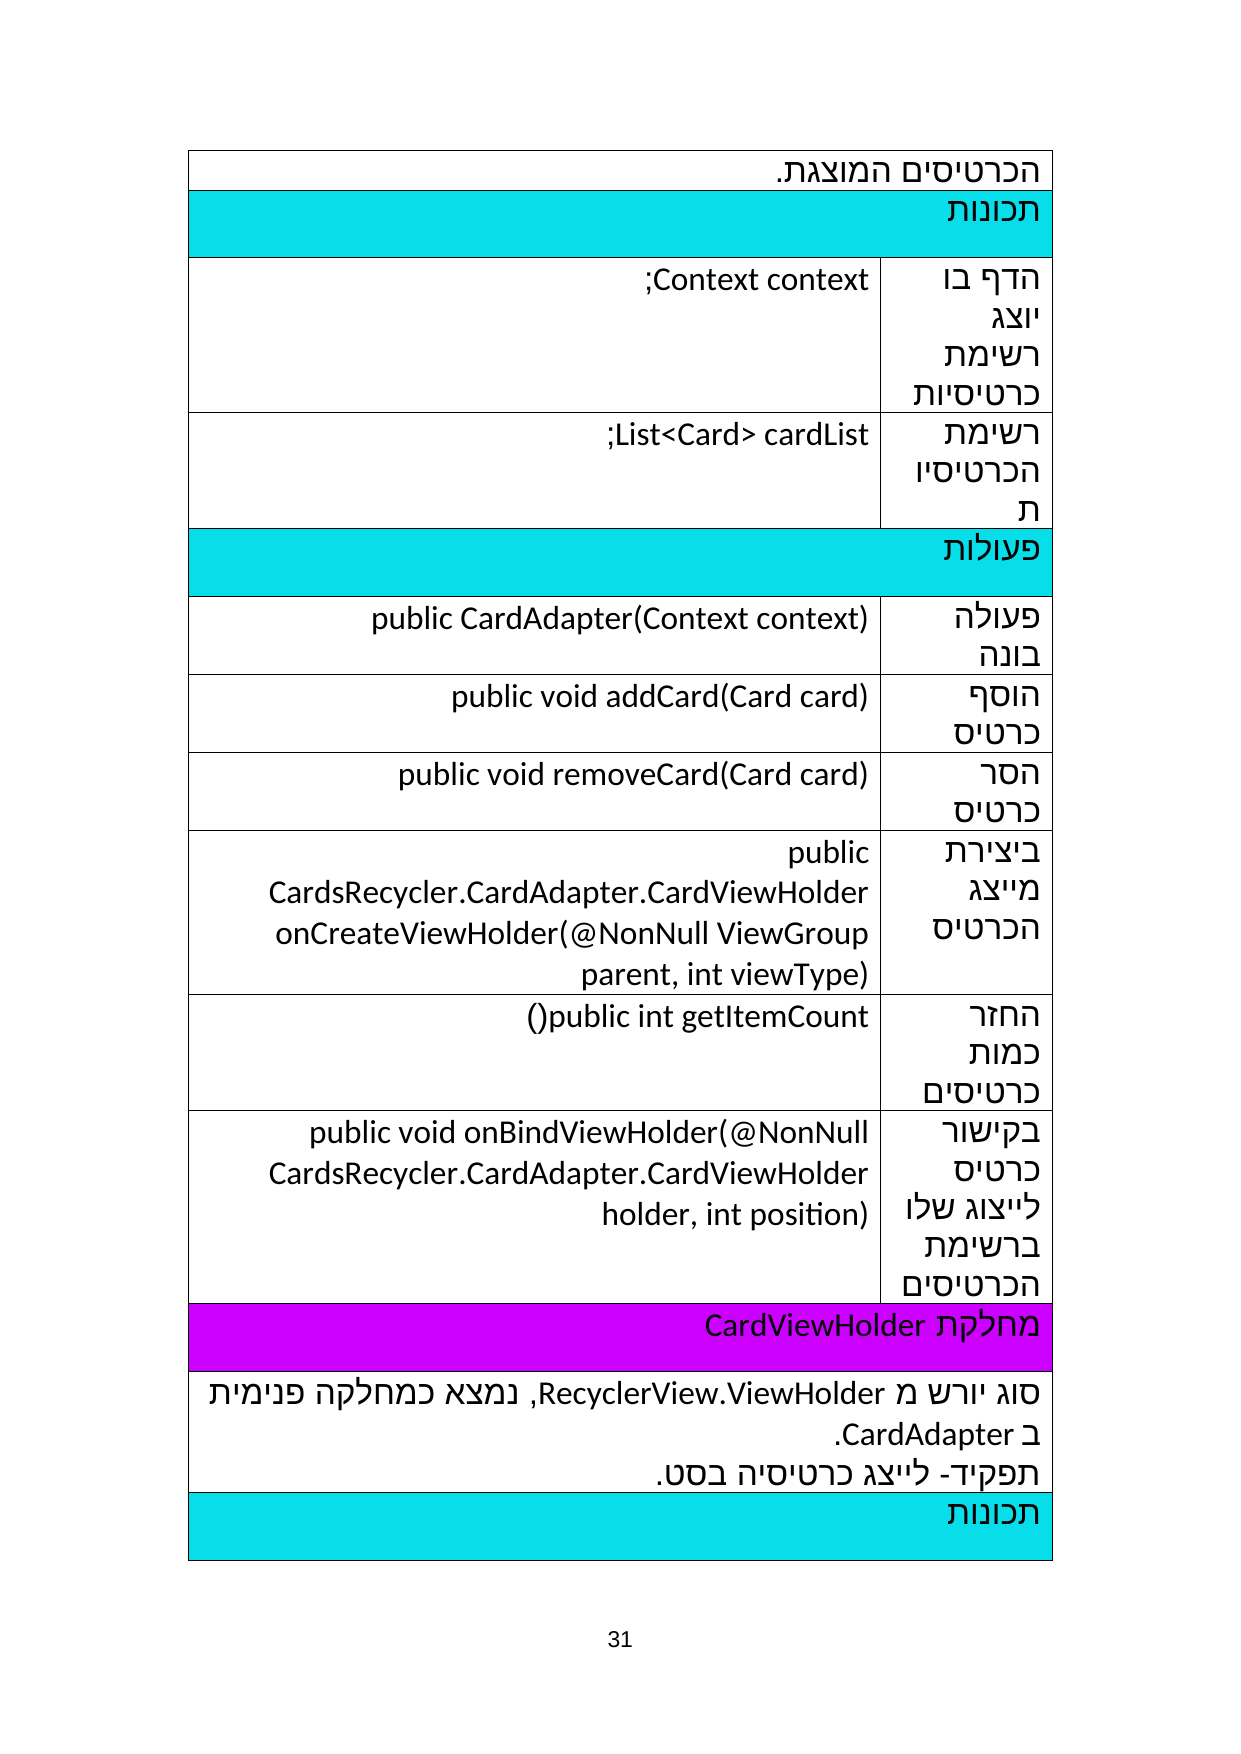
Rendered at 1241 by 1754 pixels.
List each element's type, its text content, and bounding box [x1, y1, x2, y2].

table_cell ביצירת מייצג הכרטיס [881, 831, 1052, 994]
table_cell תכונות [189, 1493, 1052, 1560]
table_cell List<Card> cardList; [189, 413, 880, 528]
table_cell public CardsRecycler.CardAdapter.CardViewHolder onCreateViewHolder(@NonNull ViewGroup parent, int viewType) [189, 831, 880, 994]
table_cell מחלקת CardViewHolder [189, 1304, 1052, 1371]
table_cell בקישור כרטיס לייצוג שלו ברשימת הכרטיסים [881, 1111, 1052, 1303]
table_cell סוג יורש מ RecyclerView.ViewHolder, נמצא כמחלקה פנימית ב CardAdapter. תפקיד- לייצג כרטיסיה בסט. [189, 1372, 1052, 1492]
table_cell public void removeCard(Card card) [189, 753, 880, 830]
table_cell החזר כמות כרטיסים [881, 995, 1052, 1110]
table_cell Context context; [189, 258, 880, 412]
table_cell תכונות [189, 191, 1052, 257]
table_cell הוסף כרטיס [881, 675, 1052, 752]
table_cell public CardAdapter(Context context) [189, 597, 880, 674]
table_cell פעולה בונה [881, 597, 1052, 674]
table_cell רשימת הכרטיסיות [881, 413, 1052, 528]
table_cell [189, 151, 1052, 189]
table_cell פעולות [189, 529, 1052, 596]
table_cell public void onBindViewHolder(@NonNull CardsRecycler.CardAdapter.CardViewHolder holder, int position) [189, 1111, 880, 1303]
table_cell הדף בו יוצג רשימת כרטיסיות [881, 258, 1052, 412]
table_cell public int getItemCount() [189, 995, 880, 1110]
table_cell public void addCard(Card card) [189, 675, 880, 752]
table_cell הסר כרטיס [881, 753, 1052, 830]
